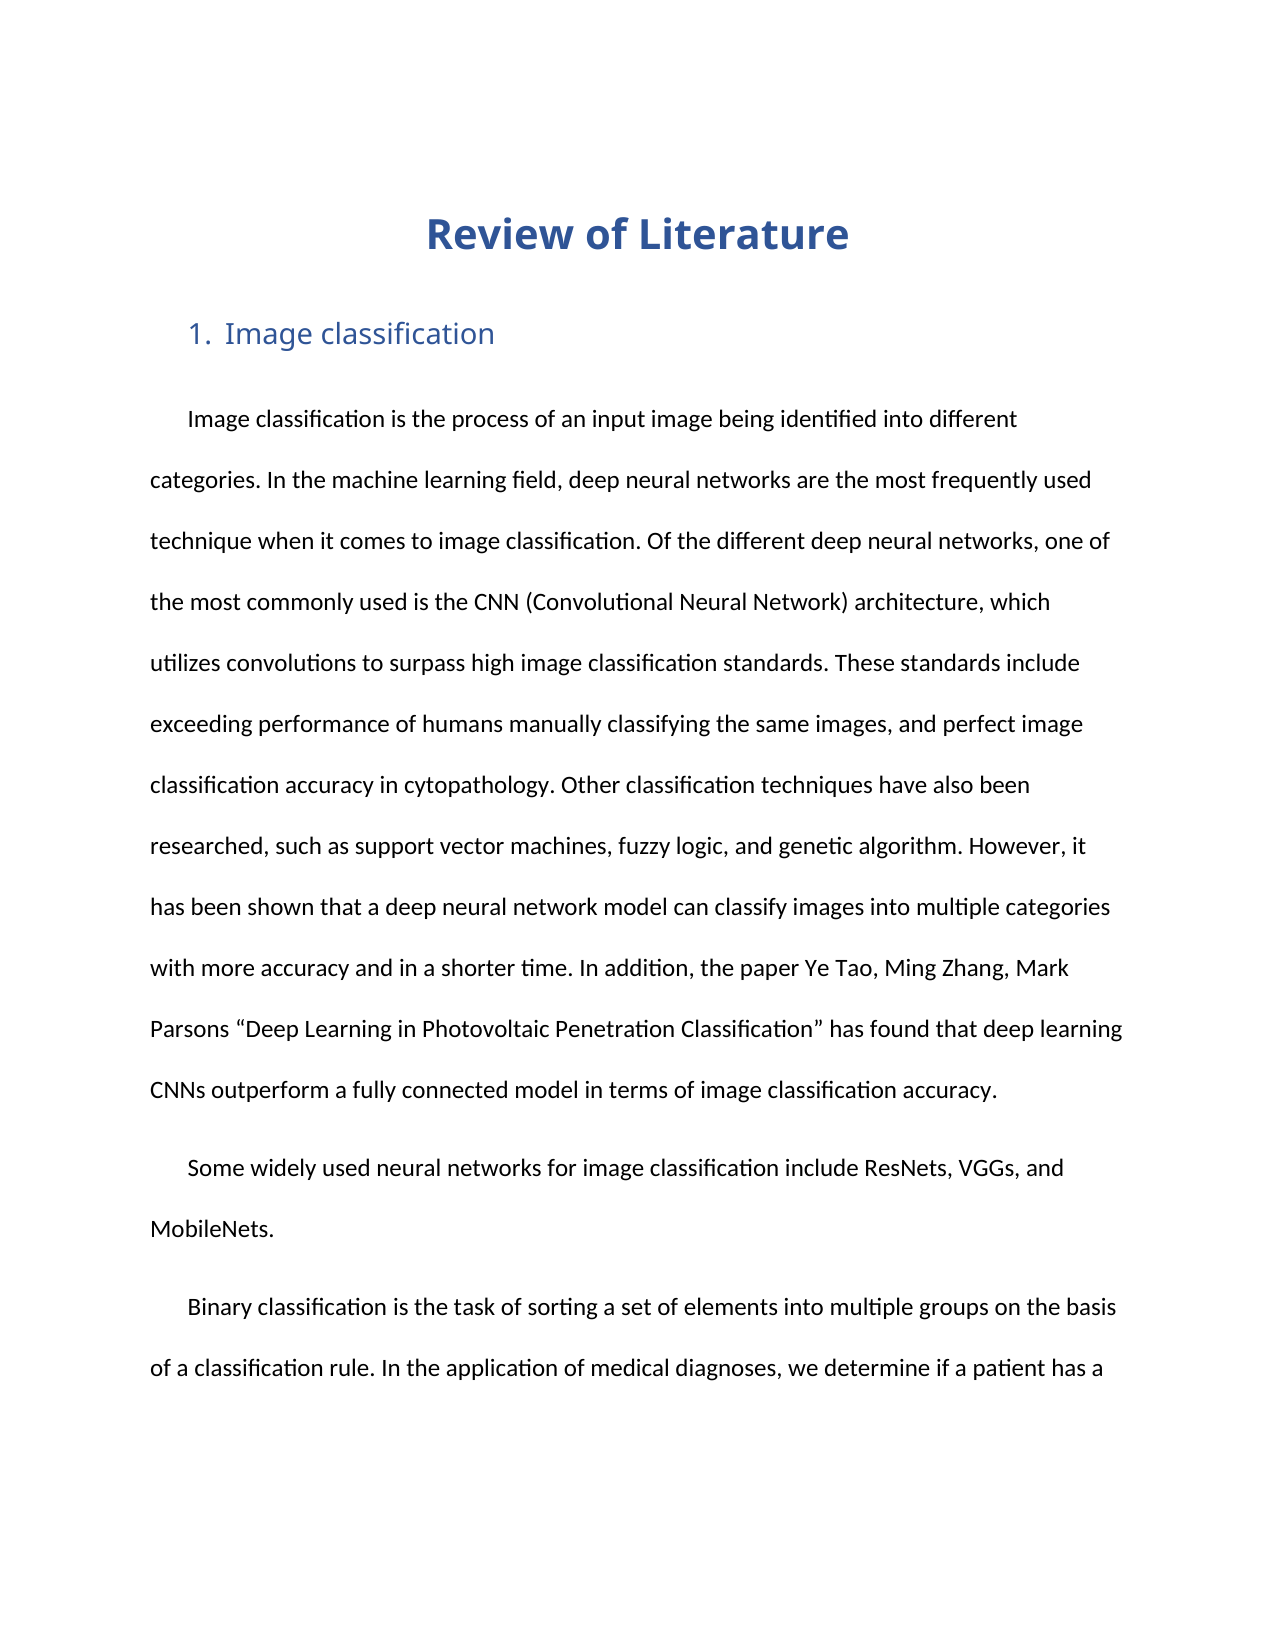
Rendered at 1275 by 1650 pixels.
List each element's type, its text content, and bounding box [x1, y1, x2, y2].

subtitle Image classification [187, 313, 1125, 353]
subtitle Review of Literature [150, 205, 1125, 262]
text Some widely used neural networks for image classification include ResNets, VGGs, and MobileNets. [150, 1152, 1125, 1244]
text Image classification is the process of an input image being identified into different categories. In the machine learning field, deep neural networks are the most frequently used technique when it comes to image classification. Of the different deep neural networks, one of the most commonly used is the CNN (Convolutional Neural Network) architecture, which utilizes convolutions to surpass high image classification standards. These standards include exceeding performance of humans manually classifying the same images, and perfect image classification accuracy in cytopathology. Other classification techniques have also been researched, such as support vector machines, fuzzy logic, and genetic algorithm. However, it has been shown that a deep neural network model can classify images into multiple categories with more accuracy and in a shorter time. In addition, the paper Ye Tao, Ming Zhang, Mark Parsons “Deep Learning in Photovoltaic Penetration Classification” has found that deep learning CNNs outperform a fully connected model in terms of image classification accuracy. [150, 403, 1125, 1105]
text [150, 1291, 1125, 1382]
